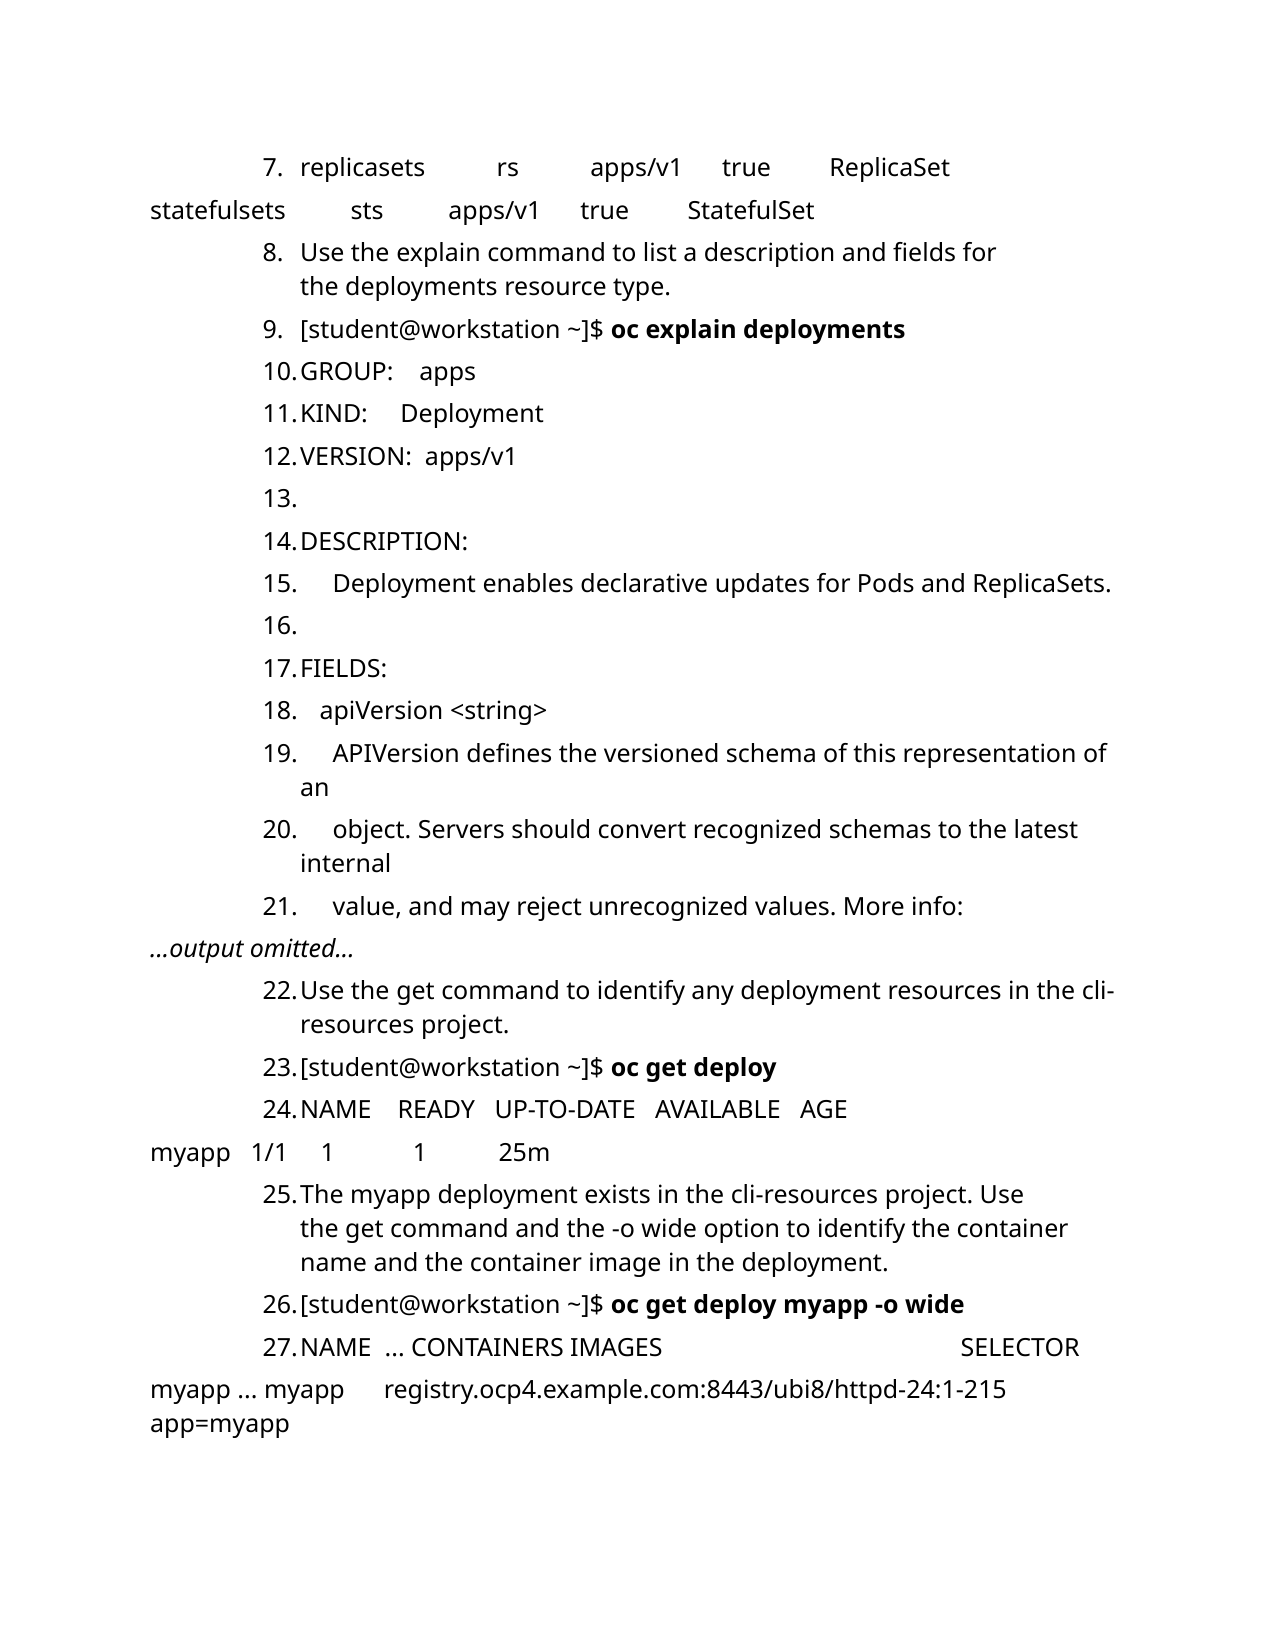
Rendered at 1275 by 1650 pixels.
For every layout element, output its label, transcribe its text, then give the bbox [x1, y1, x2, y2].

list DESCRIPTION: [262, 523, 1125, 557]
list Deployment enables declarative updates for Pods and ReplicaSets. [262, 566, 1125, 600]
list The myapp deployment exists in the cli-resources project. Use the get command and the -o wide option to identify the container name and the container image in the deployment. [262, 1177, 1125, 1279]
list Use the get command to identify any deployment resources in the cli-resources project. [262, 973, 1125, 1041]
list VERSION: apps/v1 [262, 438, 1125, 472]
list apiVersion <string> [262, 693, 1125, 727]
text myapp 1/1 1 1 25m [150, 1134, 1125, 1168]
list [student@workstation ~]$ oc get deploy [262, 1049, 1125, 1083]
text ...output omitted... [150, 931, 1125, 964]
list NAME ... CONTAINERS IMAGES SELECTOR [262, 1329, 1125, 1363]
list KIND: Deployment [262, 396, 1125, 430]
list Use the explain command to list a description and fields for the deployments resource type. [262, 235, 1125, 303]
text statefulsets sts apps/v1 true StatefulSet [150, 192, 1125, 226]
list [student@workstation ~]$ oc get deploy myapp -o wide [262, 1287, 1125, 1321]
list NAME READY UP-TO-DATE AVAILABLE AGE [262, 1092, 1125, 1126]
text myapp ... myapp registry.ocp4.example.com:8443/ubi8/httpd-24:1-215 app=myapp [150, 1372, 1125, 1440]
list value, and may reject unrecognized values. More info: [262, 888, 1125, 922]
list object. Servers should convert recognized schemas to the latest internal [262, 812, 1125, 880]
list APIVersion defines the versioned schema of this representation of an [262, 735, 1125, 803]
list GROUP: apps [262, 354, 1125, 388]
list [student@workstation ~]$ oc explain deployments [262, 311, 1125, 345]
list replicasets rs apps/v1 true ReplicaSet [262, 150, 1125, 184]
list FIELDS: [262, 650, 1125, 684]
